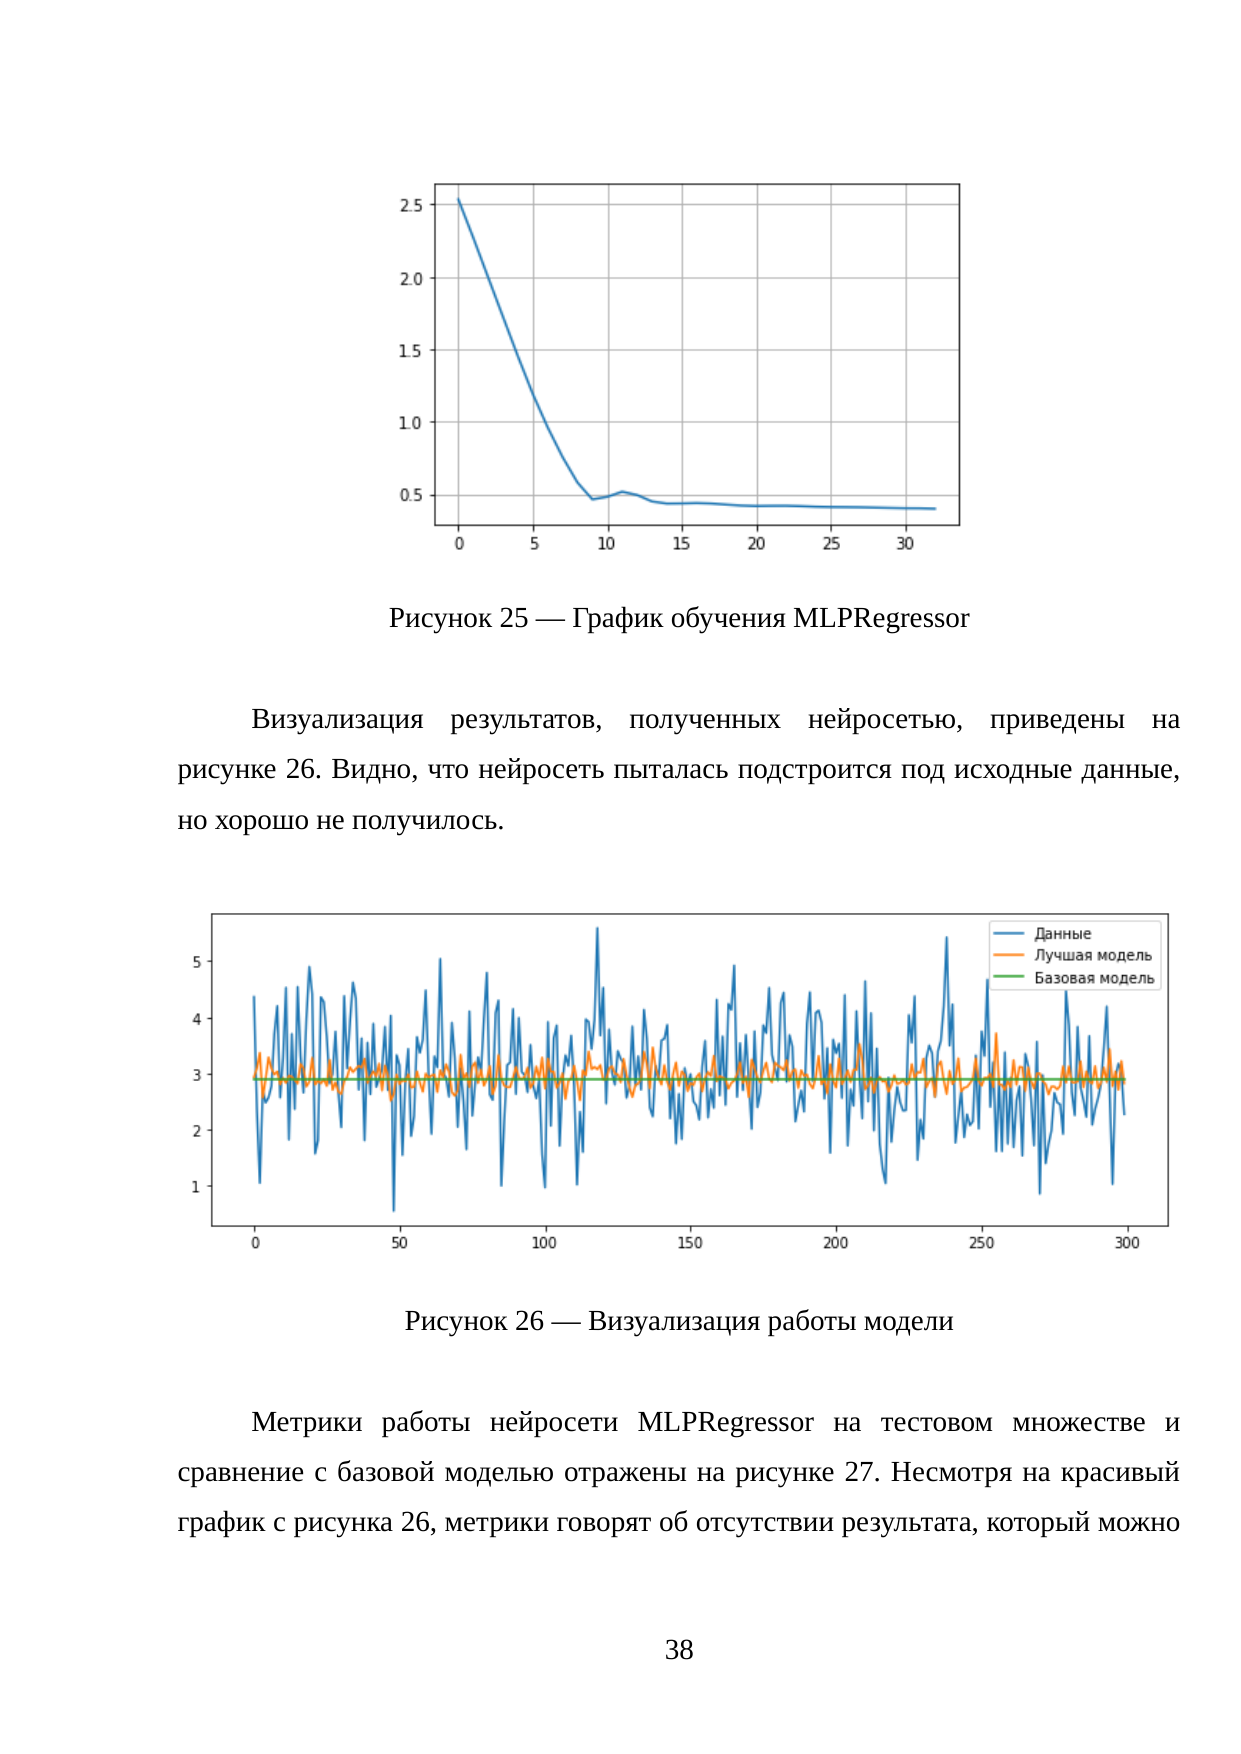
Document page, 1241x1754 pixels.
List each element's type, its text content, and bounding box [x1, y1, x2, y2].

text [177, 1404, 1181, 1538]
picture [375, 168, 983, 567]
picture [177, 902, 1182, 1270]
text Визуализация результатов, полученных нейросетью, приведены на рисунке 26. Видно, что нейросеть пыталась подстроится под исходные данные, но хорошо не получилось. [177, 701, 1181, 835]
text Рисунок 26 — Визуализация работы модели [177, 1270, 1181, 1337]
